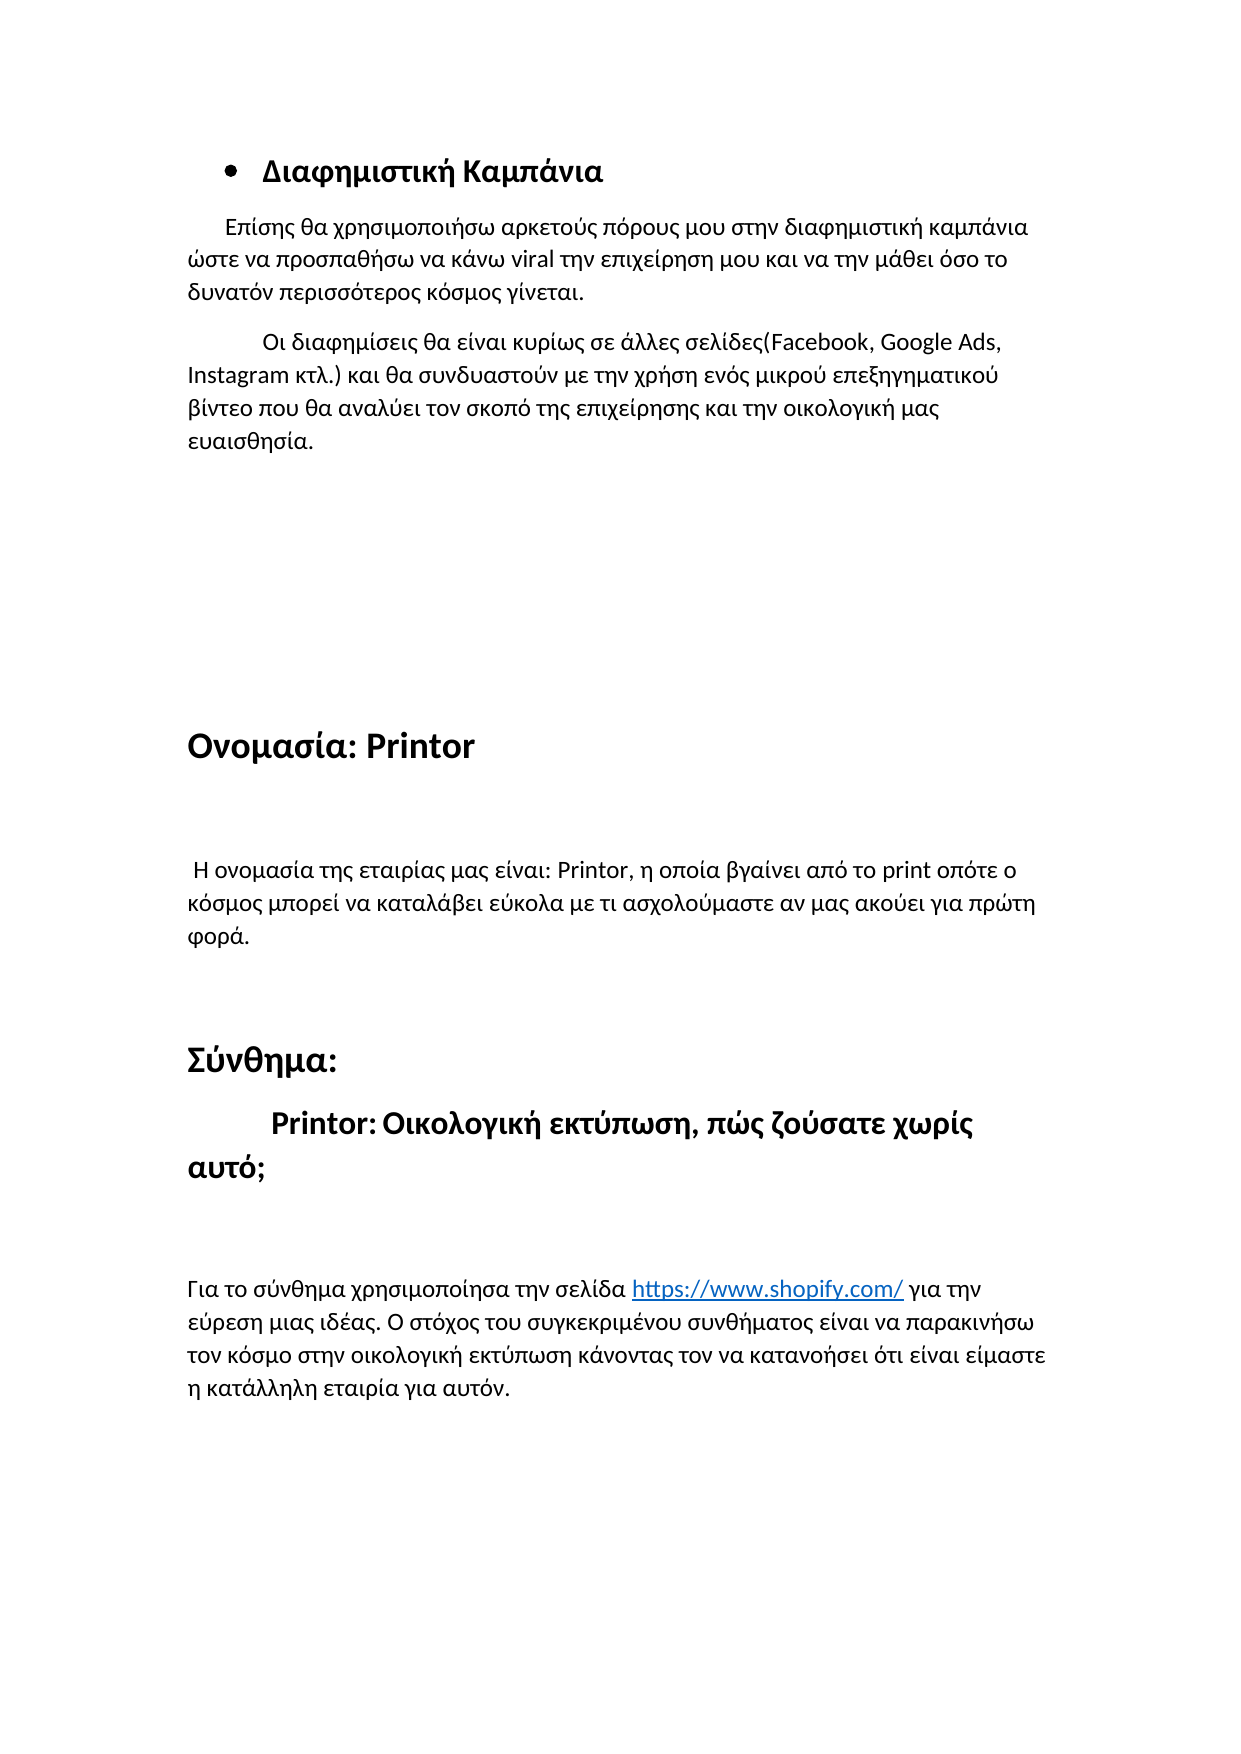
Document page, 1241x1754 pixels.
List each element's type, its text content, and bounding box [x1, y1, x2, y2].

text Printor: Οικολογική εκτύπωση, πώς ζούσατε χωρίς αυτό; [187, 1102, 1053, 1187]
text Επίσης θα χρησιμοποιήσω αρκετούς πόρους μου στην διαφημιστική καμπάνια ώστε να προσπαθήσω να κάνω viral την επιχείρηση μου και να την μάθει όσο το δυνατόν περισσότερος κόσμος γίνεται. [187, 211, 1053, 307]
text Σύνθημα: [187, 1036, 1053, 1082]
text Ονομασία: Printor [187, 722, 1053, 768]
text Για το σύνθημα χρησιμοποίησα την σελίδα https://www.shopify.com/ για την εύρεση μιας ιδέας. Ο στόχος του συγκεκριμένου συνθήματος είναι να παρακινήσω τον κόσμο στην οικολογική εκτύπωση κάνοντας τον να κατανοήσει ότι είναι είμαστε η κατάλληλη εταιρία για αυτόν. [187, 1273, 1053, 1402]
text Οι διαφημίσεις θα είναι κυρίως σε άλλες σελίδες(Facebook, Google Ads, Instagram κτλ.) και θα συνδυαστούν με την χρήση ενός μικρού επεξηγηματικού βίντεο που θα αναλύει τον σκοπό της επιχείρησης και την οικολογική μας ευαισθησία. [187, 326, 1053, 455]
list Διαφημιστική Καμπάνια [225, 150, 1053, 191]
text Η ονομασία της εταιρίας μας είναι: Printor, η οποία βγαίνει από το print οπότε ο κόσμος μπορεί να καταλάβει εύκολα με τι ασχολούμαστε αν μας ακούει για πρώτη φορά. [187, 854, 1053, 951]
